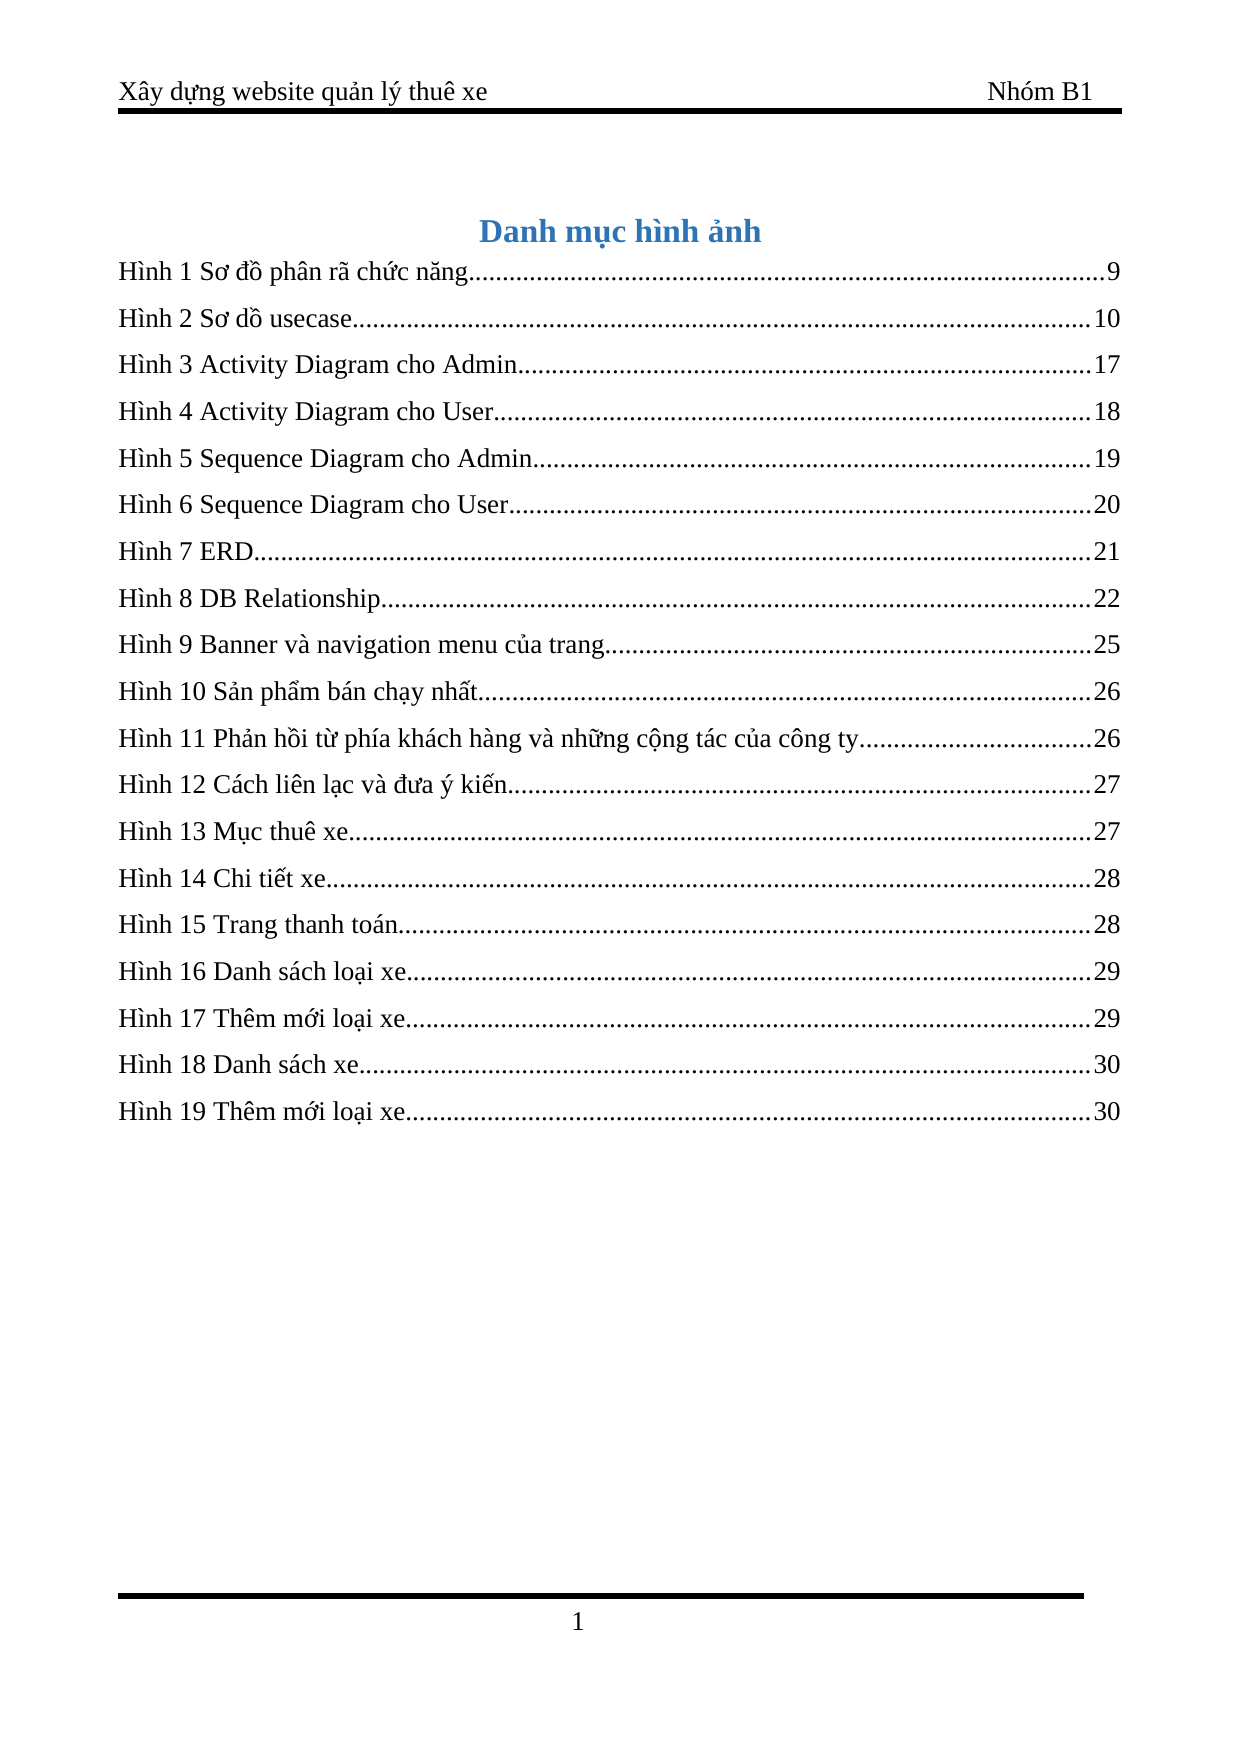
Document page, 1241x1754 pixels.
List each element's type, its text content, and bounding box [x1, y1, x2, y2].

text Hình 13 Mục thuê xe 27 [118, 815, 1122, 846]
text Hình 17 Thêm mới loại xe 29 [118, 1002, 1122, 1033]
subtitle Danh mục hình ảnh [118, 211, 1122, 249]
text Hình 14 Chi tiết xe 28 [118, 862, 1122, 893]
text Hình 11 Phản hồi từ phía khách hàng và những cộng tác của công ty 26 [118, 722, 1122, 753]
text Hình 3 Activity Diagram cho Admin 17 [118, 348, 1122, 380]
text Hình 1 Sơ đồ phân rã chức năng 9 [118, 255, 1122, 286]
text Hình 9 Banner và navigation menu của trang 25 [118, 628, 1122, 660]
text Hình 10 Sản phẩm bán chạy nhất 26 [118, 675, 1122, 706]
text Hình 19 Thêm mới loại xe 30 [118, 1095, 1122, 1126]
text Hình 6 Sequence Diagram cho User 20 [118, 488, 1122, 520]
text Hình 15 Trang thanh toán 28 [118, 908, 1122, 940]
text Hình 5 Sequence Diagram cho Admin 19 [118, 442, 1122, 473]
text Hình 16 Danh sách loại xe 29 [118, 955, 1122, 986]
text Hình 4 Activity Diagram cho User 18 [118, 395, 1122, 426]
text Hình 2 Sơ dồ usecase 10 [118, 302, 1122, 333]
text Hình 18 Danh sách xe 30 [118, 1048, 1122, 1080]
text Hình 7 ERD 21 [118, 535, 1122, 566]
text Hình 8 DB Relationship 22 [118, 582, 1122, 613]
text Hình 12 Cách liên lạc và đưa ý kiến 27 [118, 768, 1122, 800]
